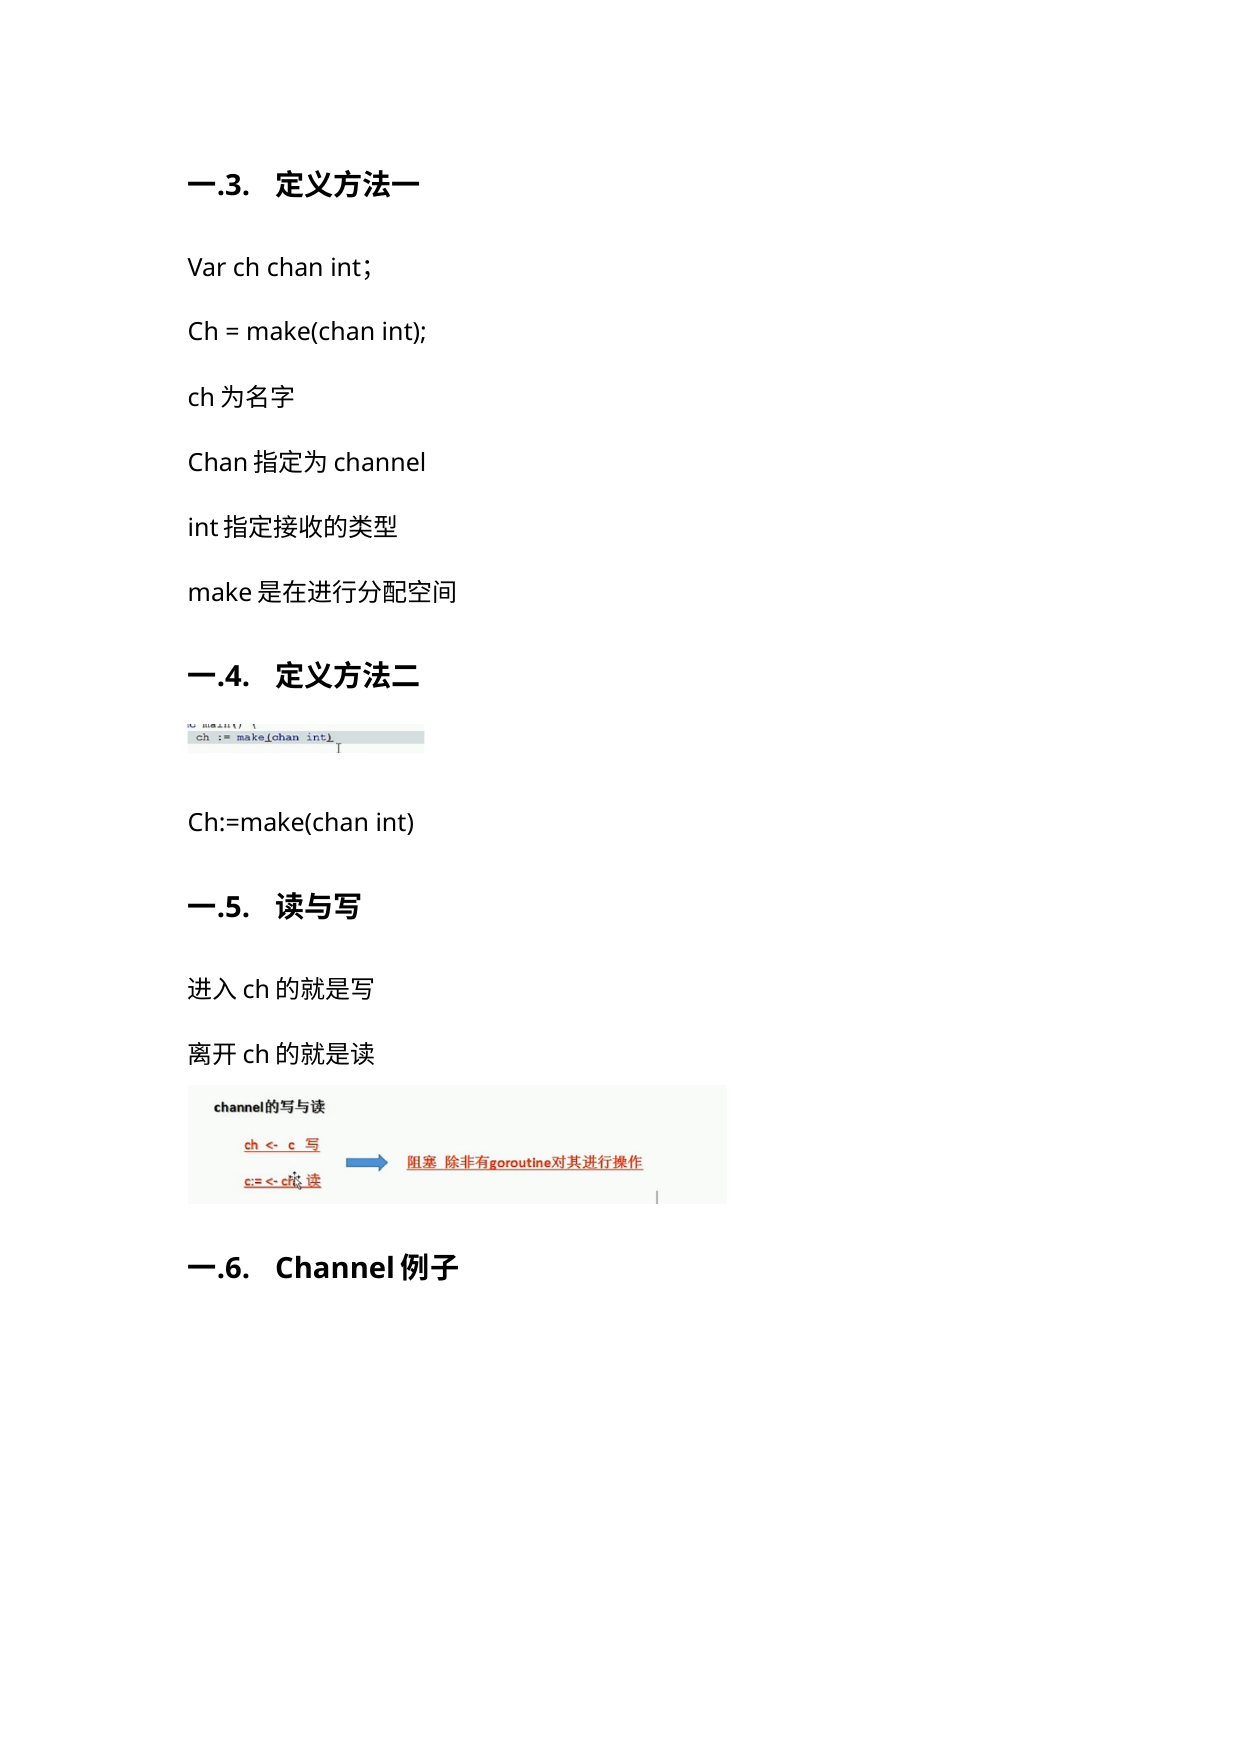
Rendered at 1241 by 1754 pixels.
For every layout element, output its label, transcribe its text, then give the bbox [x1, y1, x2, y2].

text Ch:=make(chan int) [187, 789, 1053, 854]
picture [187, 1085, 727, 1204]
subtitle 定义方法一 [187, 162, 1053, 204]
subtitle Channel例子 [187, 1244, 1053, 1287]
subtitle 定义方法二 [187, 653, 1053, 695]
text 离开ch的就是读 [187, 1020, 1053, 1085]
text make是在进行分配空间 [187, 558, 1053, 623]
picture [187, 724, 425, 753]
subtitle 读与写 [187, 883, 1053, 926]
text Chan指定为channel [187, 428, 1053, 493]
text 进入ch的就是写 [187, 955, 1053, 1020]
text ch为名字 [187, 363, 1053, 428]
text int指定接收的类型 [187, 493, 1053, 558]
text Var ch chan int； [187, 233, 1053, 298]
text Ch = make(chan int); [187, 298, 1053, 363]
